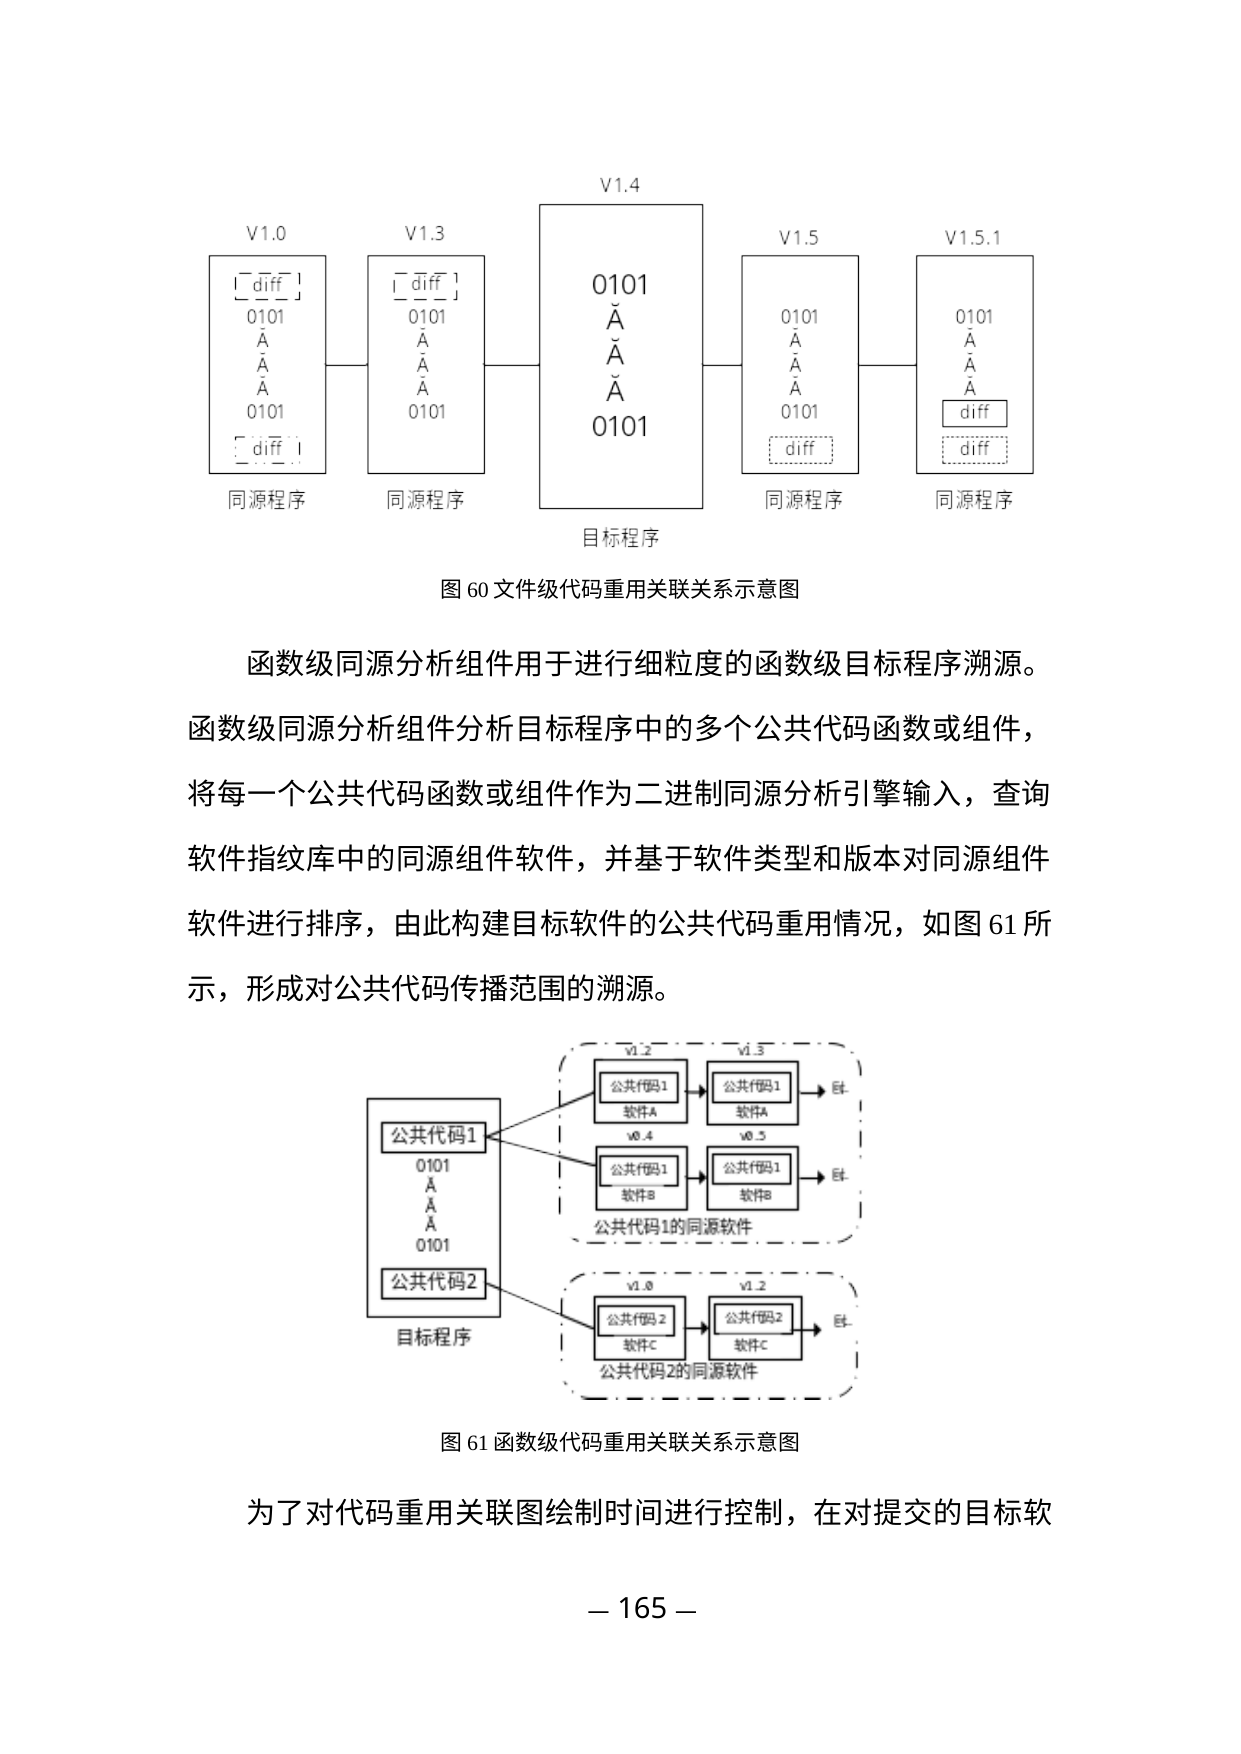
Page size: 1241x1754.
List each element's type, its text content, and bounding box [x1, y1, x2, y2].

text 函数级同源分析组件用于进行细粒度的函数级目标程序溯源。函数级同源分析组件分析目标程序中的多个公共代码函数或组件，将每一个公共代码函数或组件作为二进制同源分析引擎输入，查询软件指纹库中的同源组件软件，并基于软件类型和版本对同源组件软件进行排序，由此构建目标软件的公共代码重用情况，如图61所示，形成对公共代码传播范围的溯源。 [187, 629, 1053, 1019]
text 图61 函数级代码重用关联关系示意图 [187, 1425, 1053, 1457]
text 图60 文件级代码重用关联关系示意图 [187, 153, 1053, 604]
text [187, 1478, 1053, 1543]
